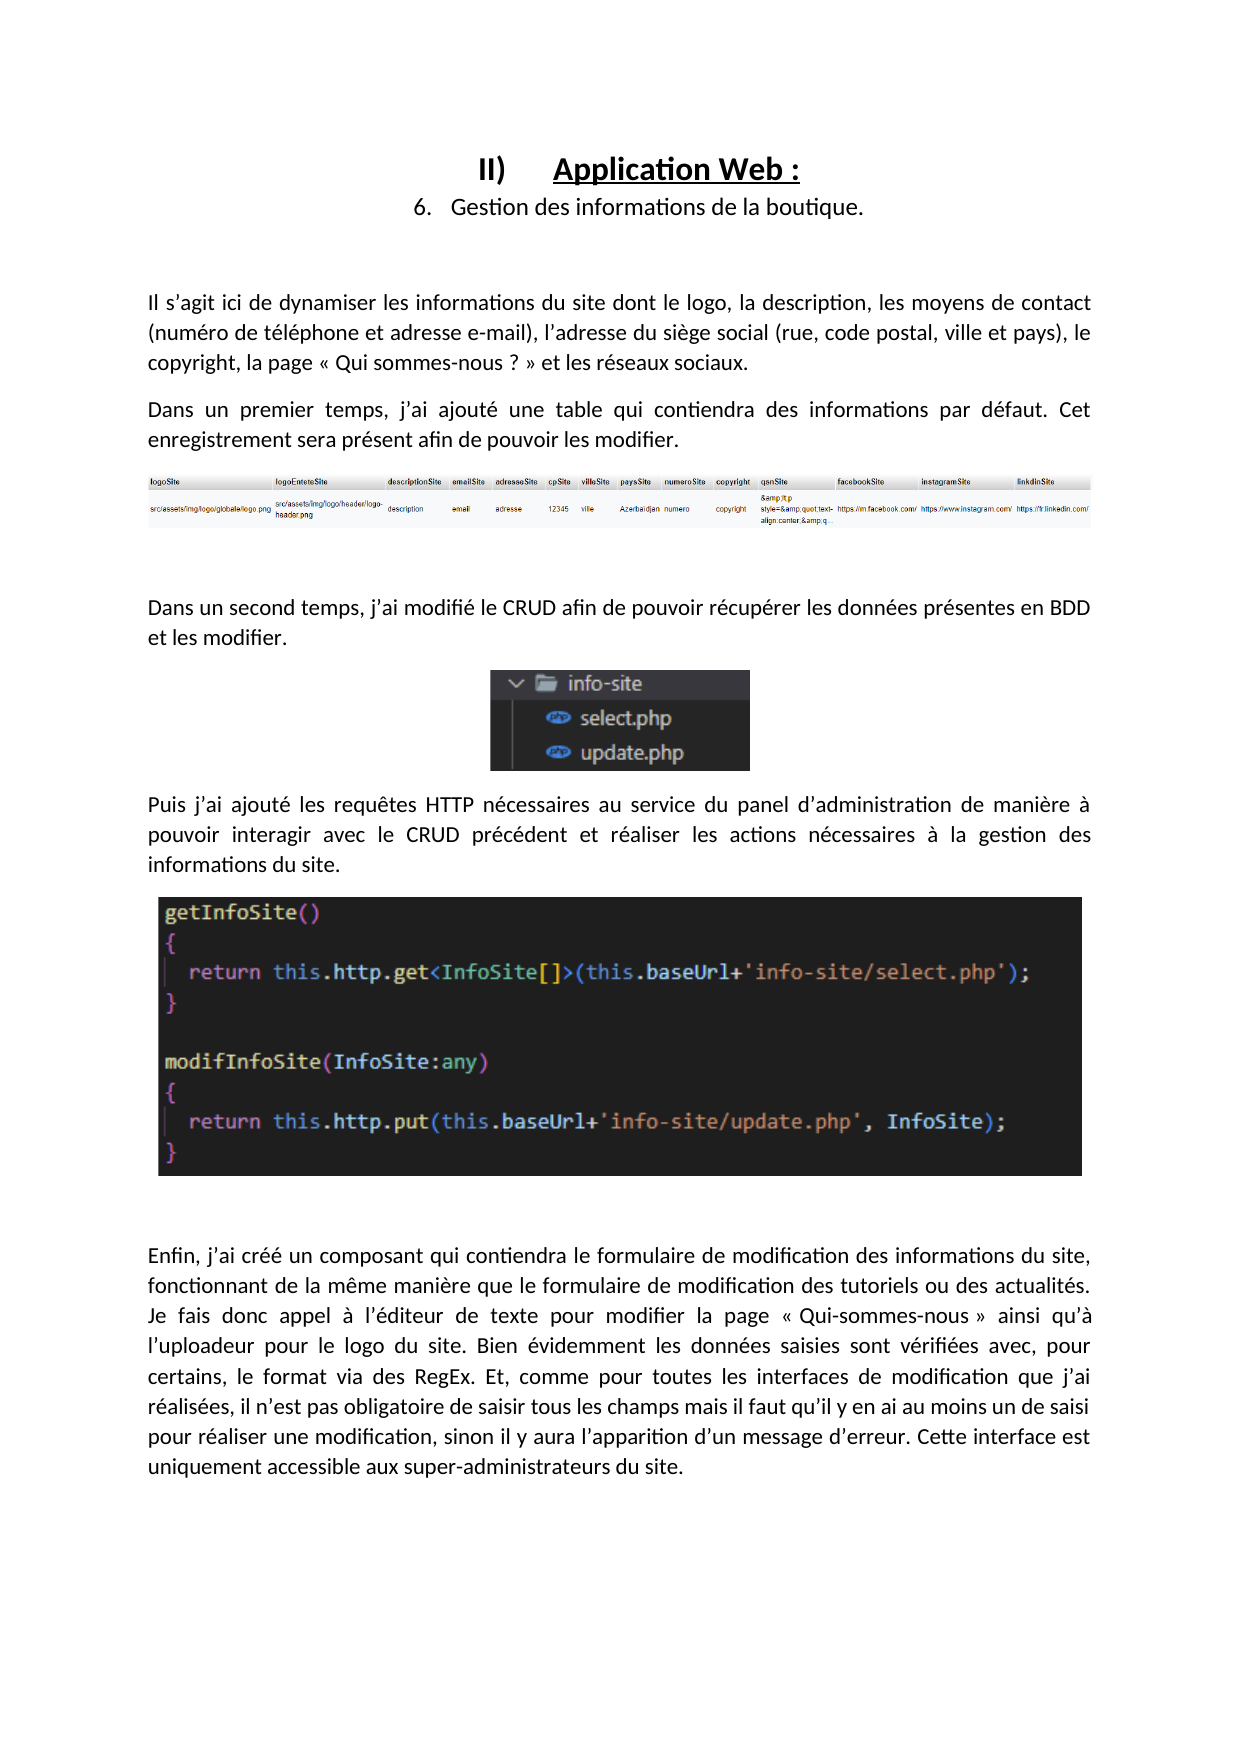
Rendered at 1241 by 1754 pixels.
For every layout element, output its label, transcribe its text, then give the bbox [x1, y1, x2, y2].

picture [490, 670, 750, 771]
text Enfin, j’ai créé un composant qui contiendra le formulaire de modification des informations du site, fonctionnant de la même manière que le formulaire de modification des tutoriels ou des actualités. Je fais donc appel à l’éditeur de texte pour modifier la page « Qui-sommes-nous » ainsi qu’à l’uploadeur pour le logo du site. Bien évidemment les données saisies sont vérifiées avec, pour certains, le format via des RegEx. Et, comme pour toutes les interfaces de modification que j’ai réalisées, il n’est pas obligatoire de saisir tous les champs mais il faut qu’il y en ai au moins un de saisi pour réaliser une modification, sinon il y aura l’apparition d’un message d’erreur. Cette interface est uniquement accessible aux super-administrateurs du site. [148, 1241, 1093, 1480]
list Application Web : [185, 148, 1093, 188]
text Dans un premier temps, j’ai ajouté une table qui contiendra des informations par défaut. Cet enregistrement sera présent afin de pouvoir les modifier. [148, 395, 1093, 453]
list Gestion des informations de la boutique. [185, 192, 1093, 222]
picture [158, 897, 1082, 1176]
text Dans un second temps, j’ai modifié le CRUD afin de pouvoir récupérer les données présentes en BDD et les modifier. [148, 593, 1093, 651]
text Il s’agit ici de dynamiser les informations du site dont le logo, la description, les moyens de contact (numéro de téléphone et adresse e-mail), l’adresse du siège social (rue, code postal, ville et pays), le copyright, la page « Qui sommes-nous ? » et les réseaux sociaux. [148, 288, 1093, 376]
text Puis j’ai ajouté les requêtes HTTP nécessaires au service du panel d’administration de manière à pouvoir interagir avec le CRUD précédent et réaliser les actions nécessaires à la gestion des informations du site. [148, 790, 1093, 878]
picture [147, 472, 1093, 528]
